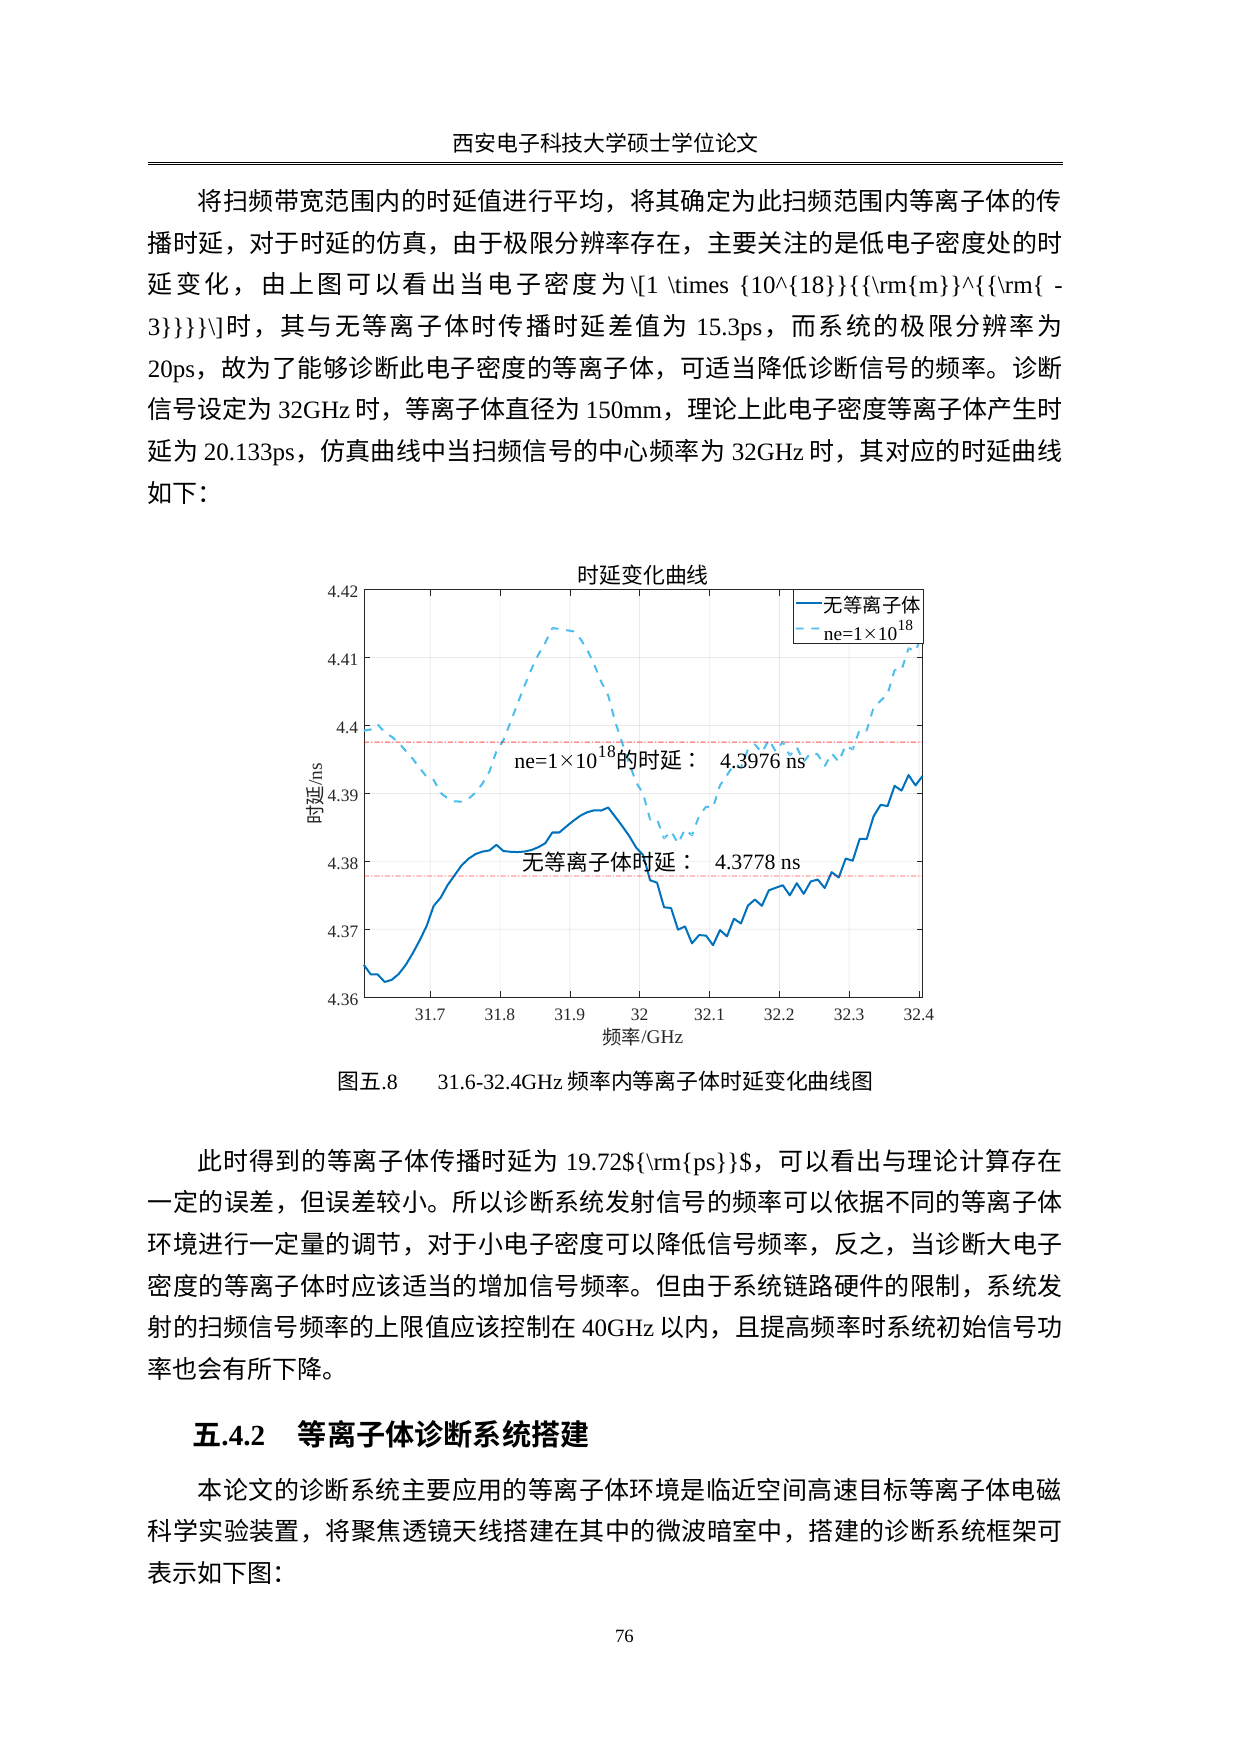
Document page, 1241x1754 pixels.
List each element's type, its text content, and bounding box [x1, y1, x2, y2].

text 此时得到的等离子体传播时延为19.72${\rm{ps}}$，可以看出与理论计算存在一定的误差，但误差较小。所以诊断系统发射信号的频率可以依据不同的等离子体环境进行一定量的调节，对于小电子密度可以降低信号频率，反之，当诊断大电子密度的等离子体时应该适当的增加信号频率。但由于系统链路硬件的限制，系统发射的扫频信号频率的上限值应该控制在40GHz以内，且提高频率时系统初始信号功率也会有所下降。 [148, 1137, 1063, 1387]
text 31.6-32.4GHz频率内等离子体时延变化曲线图 [148, 1064, 1063, 1096]
text 本论文的诊断系统主要应用的等离子体环境是临近空间高速目标等离子体电磁科学实验装置，将聚焦透镜天线搭建在其中的微波暗室中，搭建的诊断系统框架可表示如下图： [148, 1466, 1063, 1591]
subtitle 等离子体诊断系统搭建 [192, 1412, 1063, 1453]
text 将扫频带宽范围内的时延值进行平均，将其确定为此扫频范围内等离子体的传播时延，对于时延的仿真，由于极限分辨率存在，主要关注的是低电子密度处的时延变化，由上图可以看出当电子密度为\[1 \times {10^{18}}{{\rm{m}}^{{\rm{ - 3}}}}\]时，其与无等离子体时传播时延差值为15.3ps，而系统的极限分辨率为20ps，故为了能够诊断此电子密度的等离子体，可适当降低诊断信号的频率。诊断信号设定为32GHz时，等离子体直径为150mm，理论上此电子密度等离子体产生时延为20.133ps，仿真曲线中当扫频信号的中心频率为32GHz时，其对应的时延曲线如下： [148, 177, 1063, 511]
